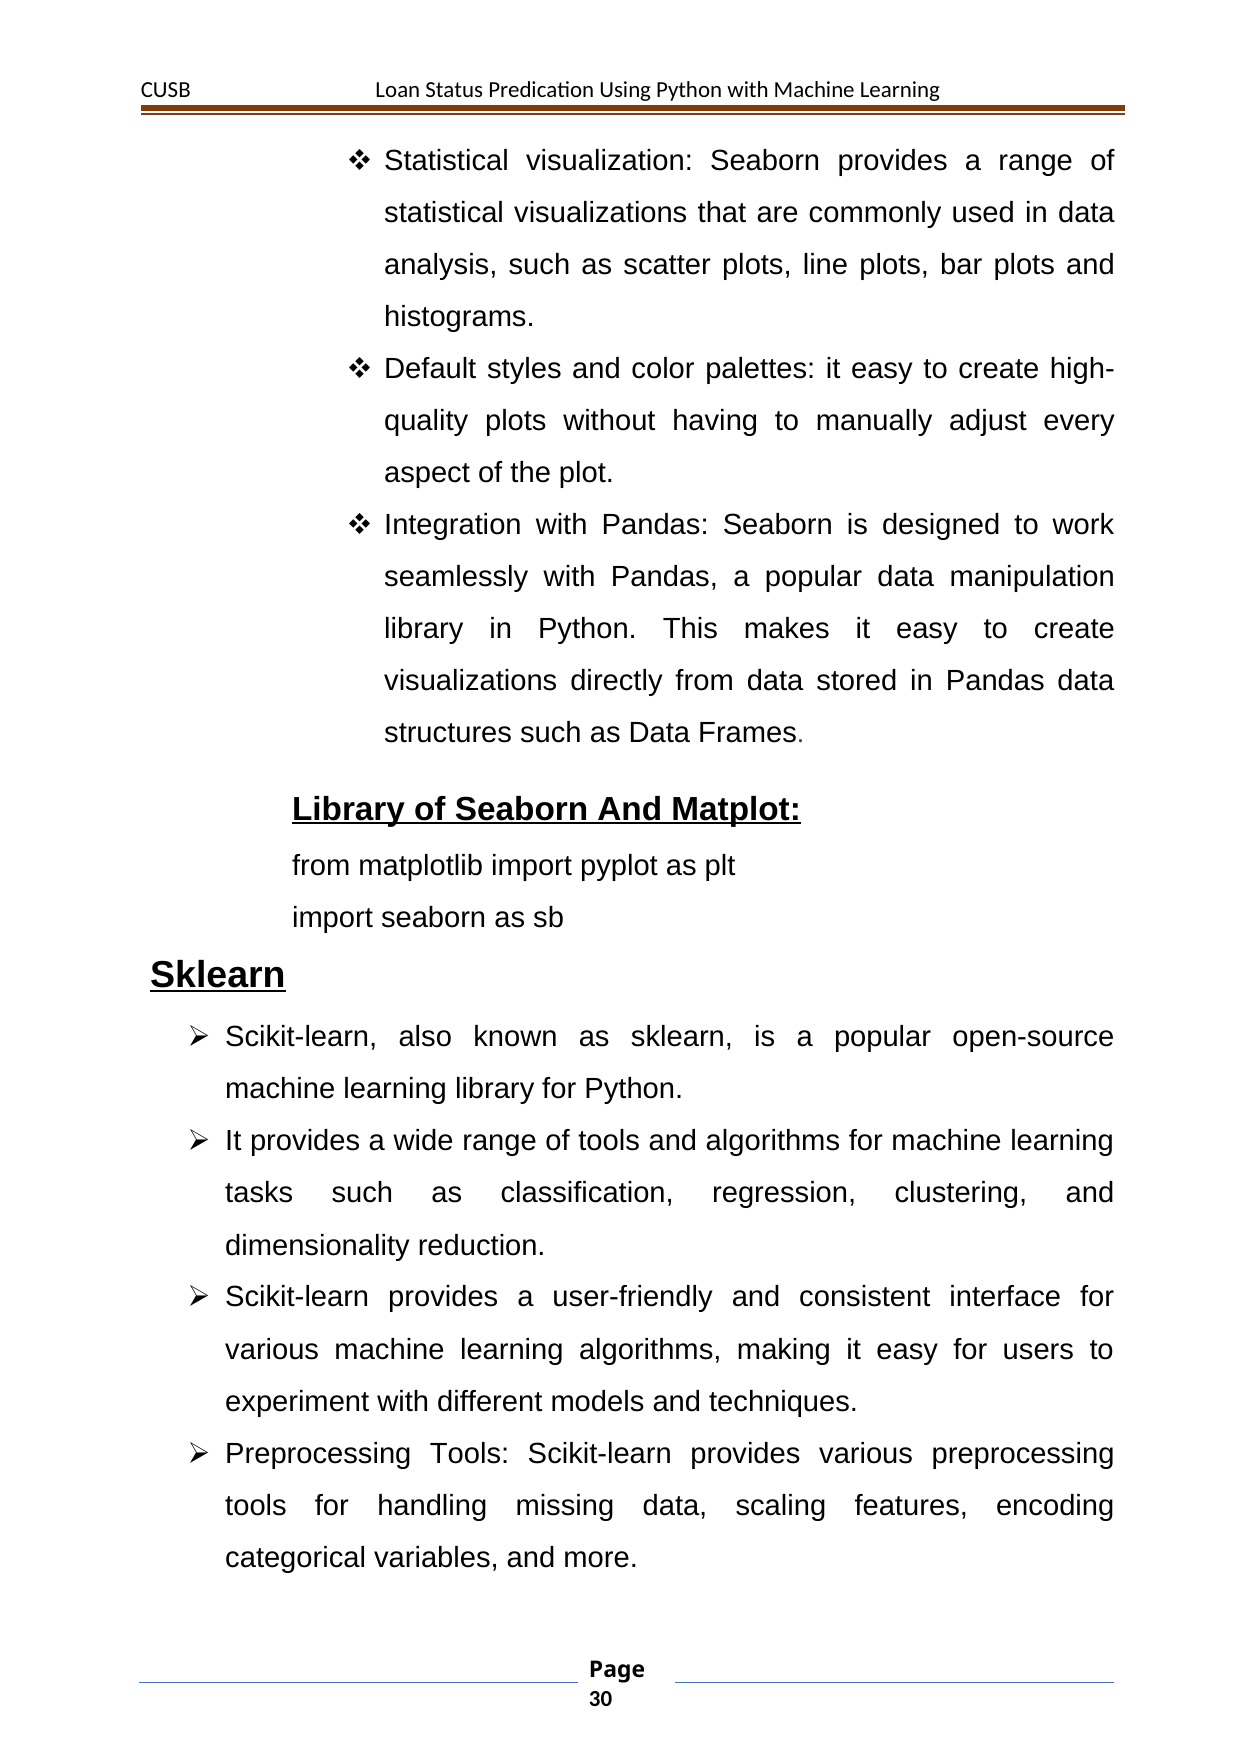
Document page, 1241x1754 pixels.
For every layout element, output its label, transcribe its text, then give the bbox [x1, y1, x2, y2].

list Scikit-learn provides a user-friendly and consistent interface for various machine learning algorithms, making it easy for users to experiment with different models and techniques. [187, 1279, 1116, 1417]
list Scikit-learn, also known as sklearn, is a popular open-source machine learning library for Python. [187, 1019, 1116, 1105]
list Default styles and color palettes: it easy to create high-quality plots without having to manually adjust every aspect of the plot. [346, 351, 1116, 488]
list It provides a wide range of tools and algorithms for machine learning tasks such as classification, regression, clustering, and dimensionality reduction. [187, 1123, 1116, 1261]
list Preprocessing Tools: Scikit-learn provides various preprocessing tools for handling missing data, scaling features, encoding categorical variables, and more. [187, 1436, 1116, 1573]
text Sklearn [150, 952, 983, 996]
text from matplotlib import pyplot as plt [292, 848, 983, 882]
list Integration with Pandas: Seaborn is designed to work seamlessly with Pandas, a popular data manipulation library in Python. This makes it easy to create visualizations directly from data stored in Pandas data structures such as Data Frames. [346, 507, 1116, 749]
text import seaborn as sb [292, 900, 983, 934]
list Statistical visualization: Seaborn provides a range of statistical visualizations that are commonly used in data analysis, such as scatter plots, line plots, bar plots and histograms. [346, 142, 1116, 332]
text Library of Seaborn And Matplot: [292, 789, 983, 827]
